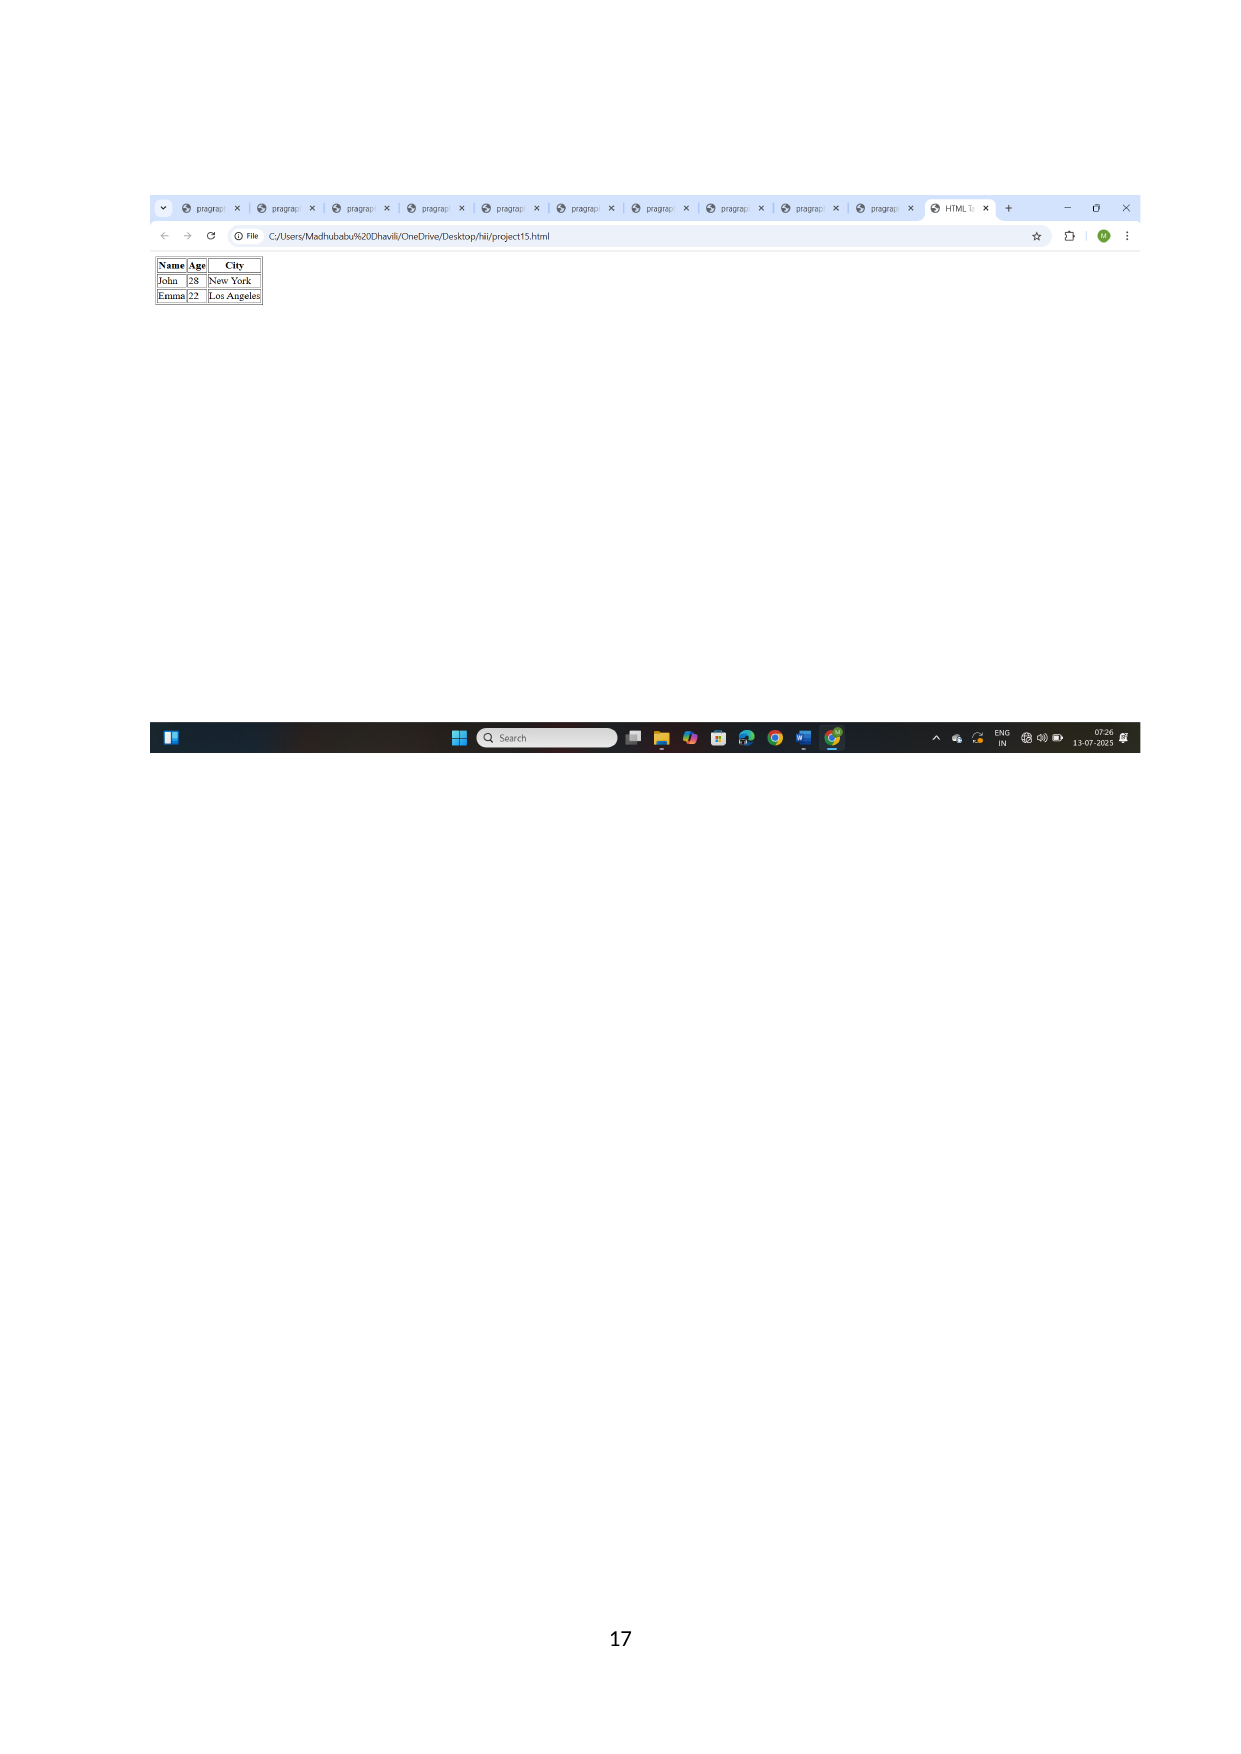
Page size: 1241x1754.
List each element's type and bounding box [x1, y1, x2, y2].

picture [150, 195, 1141, 753]
